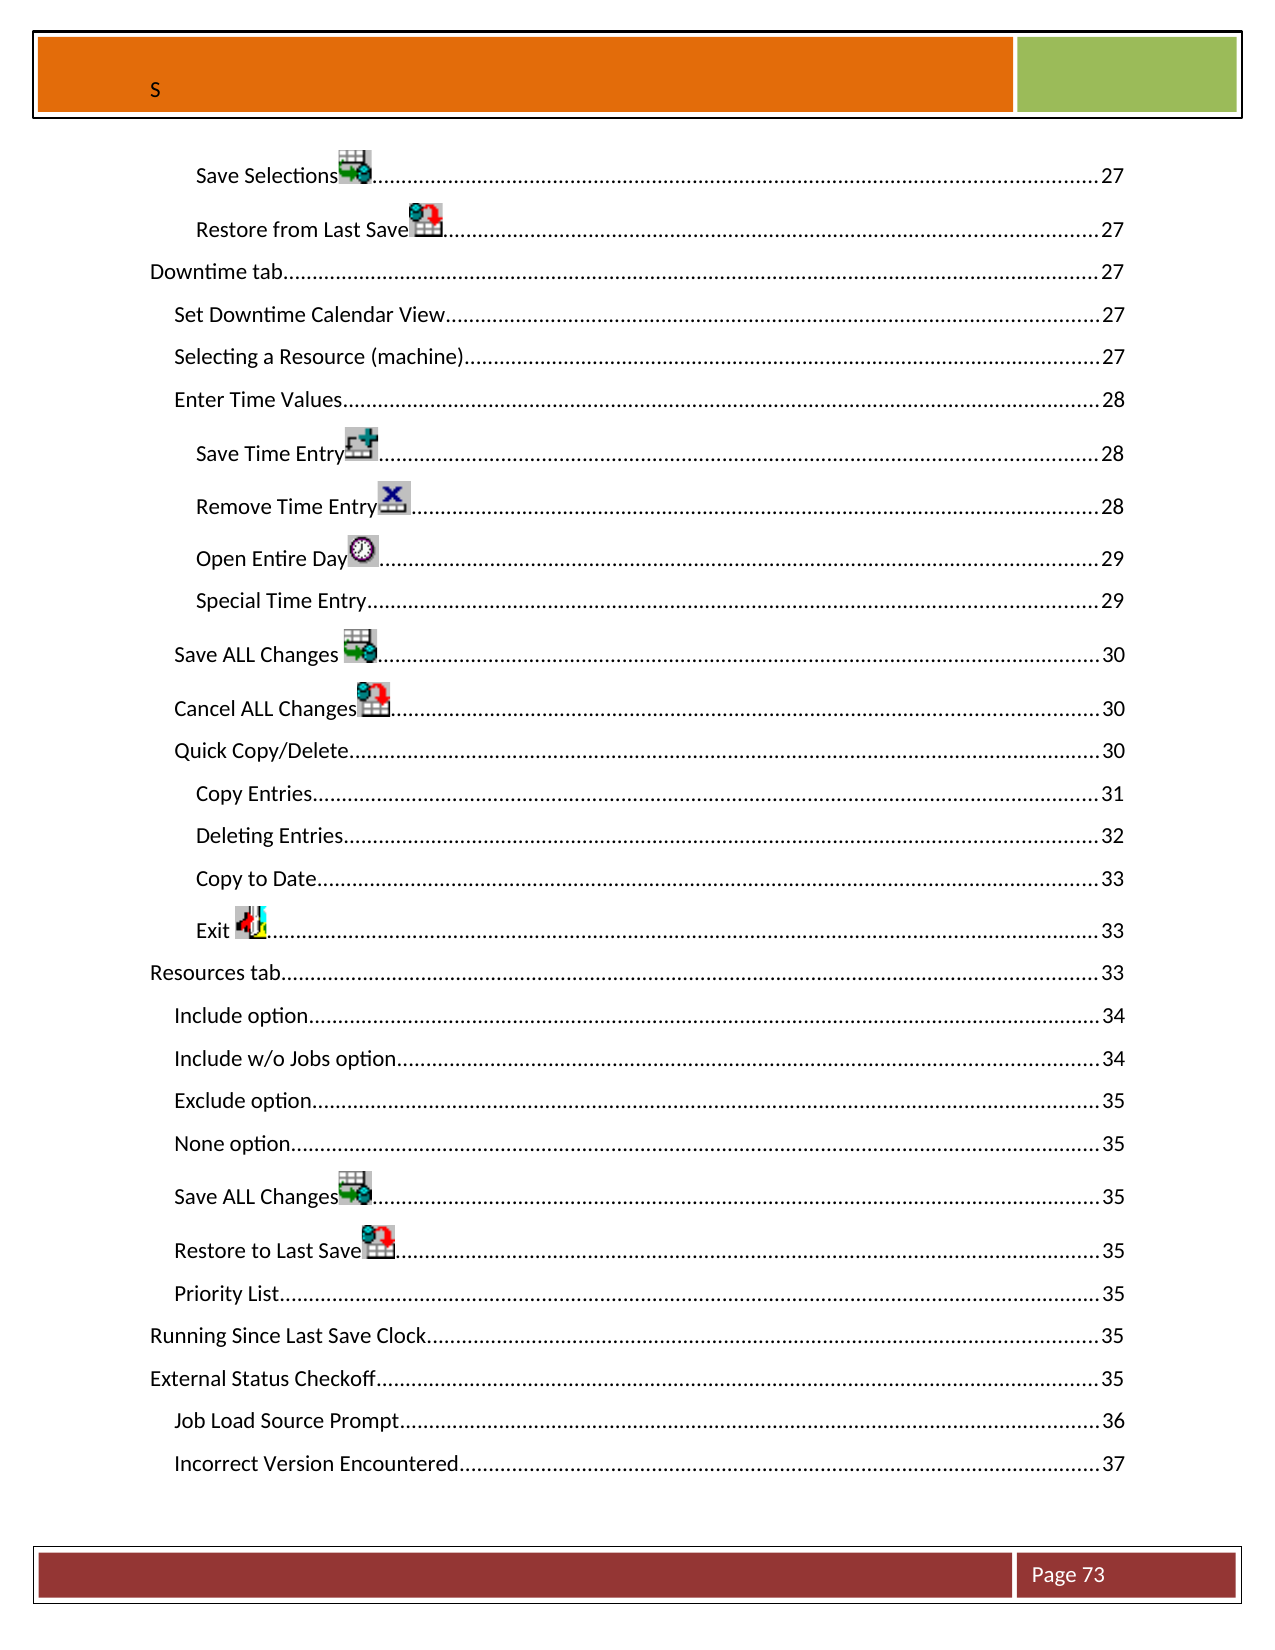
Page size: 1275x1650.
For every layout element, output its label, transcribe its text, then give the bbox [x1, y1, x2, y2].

text External Status Checkoff 35 [150, 1364, 1125, 1392]
text Include option 34 [173, 1001, 1125, 1029]
picture [347, 535, 379, 567]
text Special Time Entry 29 [196, 587, 1125, 614]
text Enter Time Values 28 [173, 385, 1125, 413]
picture [344, 427, 379, 461]
picture [377, 481, 411, 515]
text Restore from Last Save 27 [196, 204, 1125, 243]
picture [357, 682, 391, 717]
text Incorrect Version Encountered 37 [173, 1449, 1125, 1477]
text Save ALL Changes 30 [173, 629, 1125, 668]
text Open Entire Day 29 [196, 535, 1125, 572]
text Job Load Source Prompt 36 [173, 1407, 1125, 1434]
text Exit 33 [196, 907, 1125, 944]
text Restore to Last Save 35 [173, 1225, 1125, 1264]
picture [338, 1171, 372, 1205]
text Resources tab 33 [150, 958, 1125, 986]
text Downtime tab 27 [150, 257, 1125, 285]
text Save Time Entry 28 [196, 428, 1125, 467]
text Save Selections 27 [196, 150, 1125, 189]
text None option 35 [173, 1129, 1125, 1157]
picture [235, 906, 267, 939]
text Quick Copy/Delete 30 [173, 736, 1125, 764]
text Deleting Entries 32 [196, 822, 1125, 850]
picture [343, 629, 378, 663]
text Cancel ALL Changes 30 [173, 683, 1125, 722]
text Set Downtime Calendar View 27 [173, 300, 1125, 328]
text Selecting a Resource (machine) 27 [173, 342, 1125, 371]
text Save ALL Changes 35 [173, 1171, 1125, 1211]
picture [409, 203, 443, 237]
picture [361, 1225, 395, 1259]
text Copy to Date 33 [196, 864, 1125, 892]
text Include w/o Jobs option 34 [173, 1044, 1125, 1072]
picture [338, 150, 372, 184]
text Exclude option 35 [173, 1086, 1125, 1114]
text Copy Entries 31 [196, 779, 1125, 807]
text Remove Time Entry 28 [196, 481, 1125, 520]
text Running Since Last Save Clock 35 [150, 1321, 1125, 1349]
text Priority List 35 [173, 1279, 1125, 1307]
